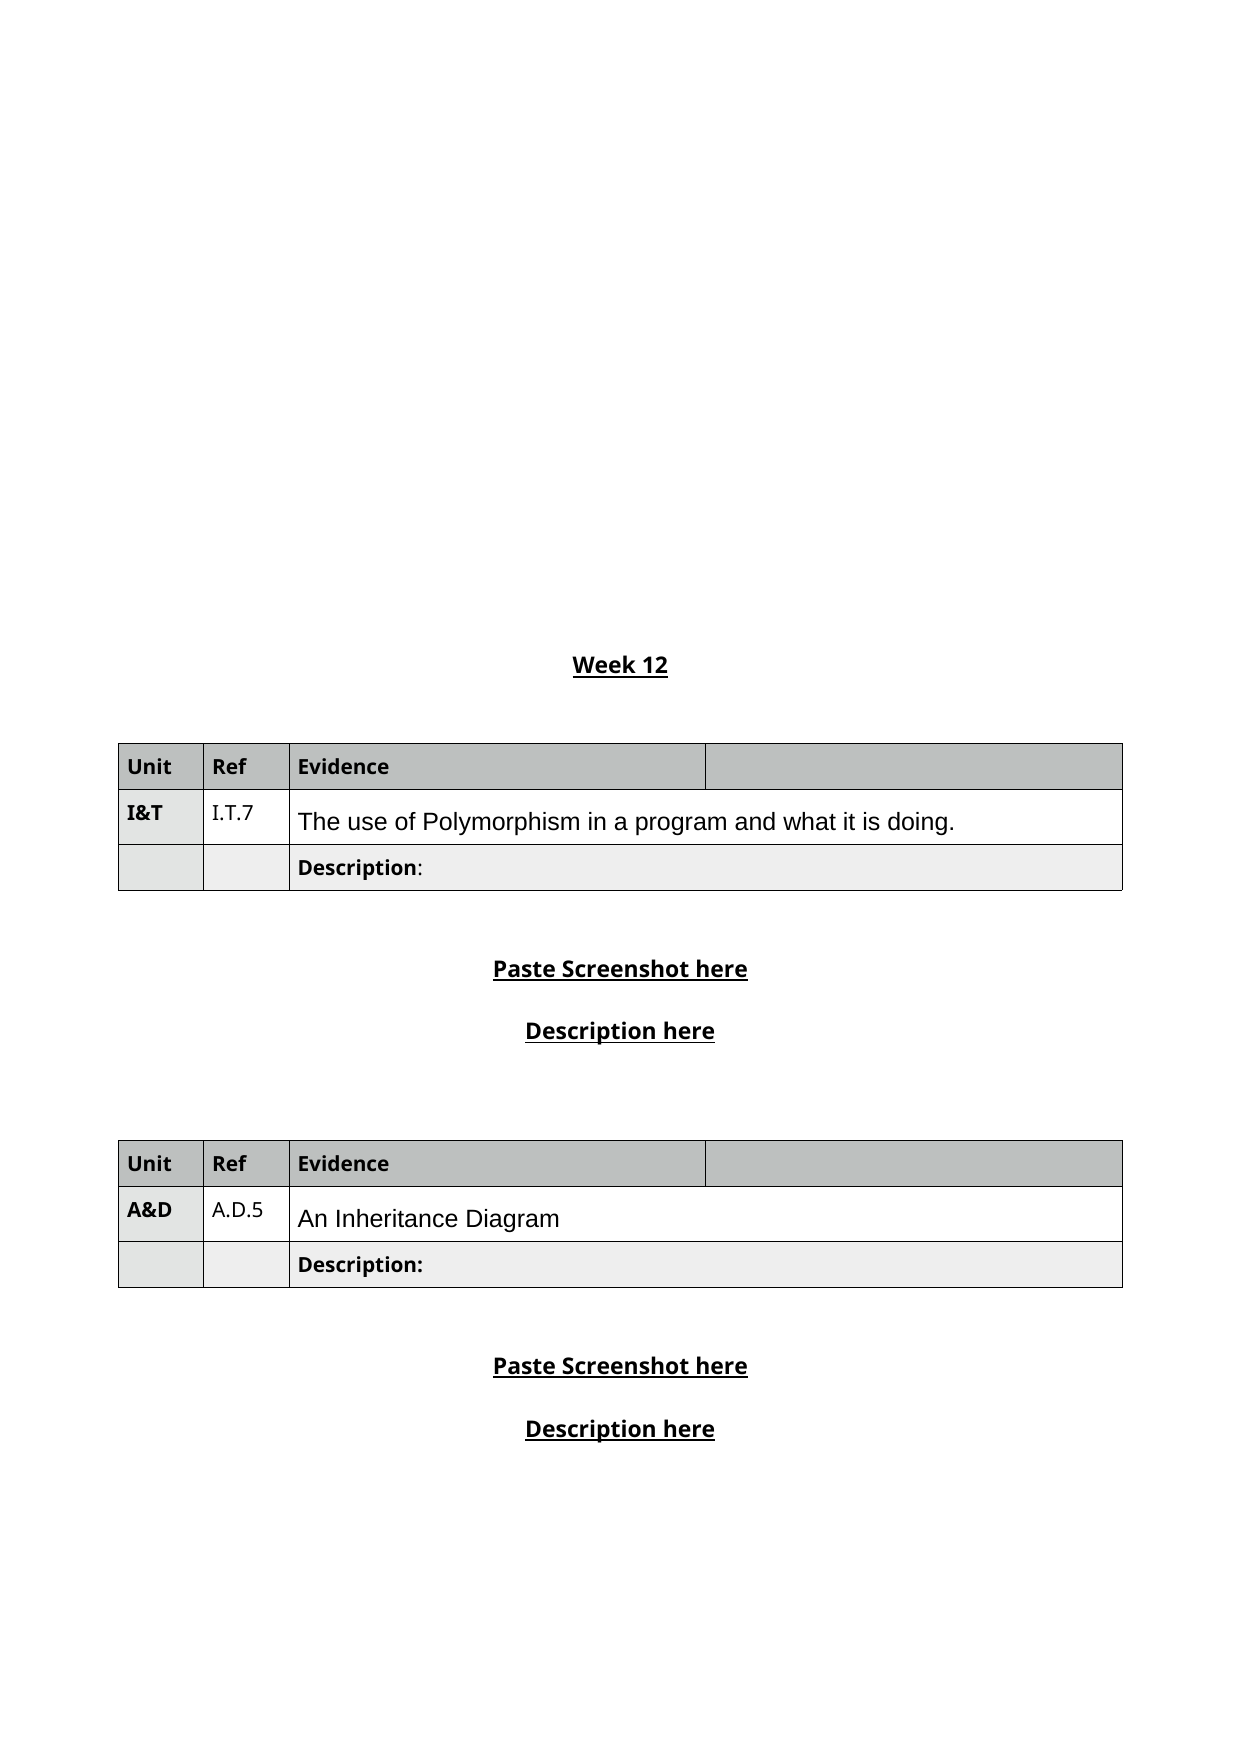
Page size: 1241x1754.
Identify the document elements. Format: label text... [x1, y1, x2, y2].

table_header [706, 744, 1122, 789]
table_cell Description: [290, 845, 1122, 890]
table_header Ref [204, 744, 289, 789]
table_header [706, 1141, 1122, 1186]
text Paste Screenshot here [118, 1350, 1122, 1381]
table_cell [119, 1242, 203, 1287]
table_header Unit [119, 744, 203, 789]
table_header Ref [204, 1141, 289, 1186]
table_cell The use of Polymorphism in a program and what it is doing. [290, 790, 1122, 844]
text Week 12 [118, 649, 1122, 681]
table_header Evidence [290, 1141, 705, 1186]
table_cell [119, 845, 203, 890]
table_cell I&T [119, 790, 203, 844]
table_cell A.D.5 [204, 1187, 289, 1241]
table_header Evidence [290, 744, 705, 789]
table_cell I.T.7 [204, 790, 289, 844]
table_header Unit [119, 1141, 203, 1186]
table_cell An Inheritance Diagram [290, 1187, 1122, 1241]
text Description here [118, 1412, 1122, 1444]
text Description here [118, 1015, 1122, 1047]
table_cell [204, 845, 289, 890]
table_cell A&D [119, 1187, 203, 1241]
text Paste Screenshot here [118, 953, 1122, 984]
table_cell Description: [290, 1242, 1122, 1287]
table_cell [204, 1242, 289, 1287]
